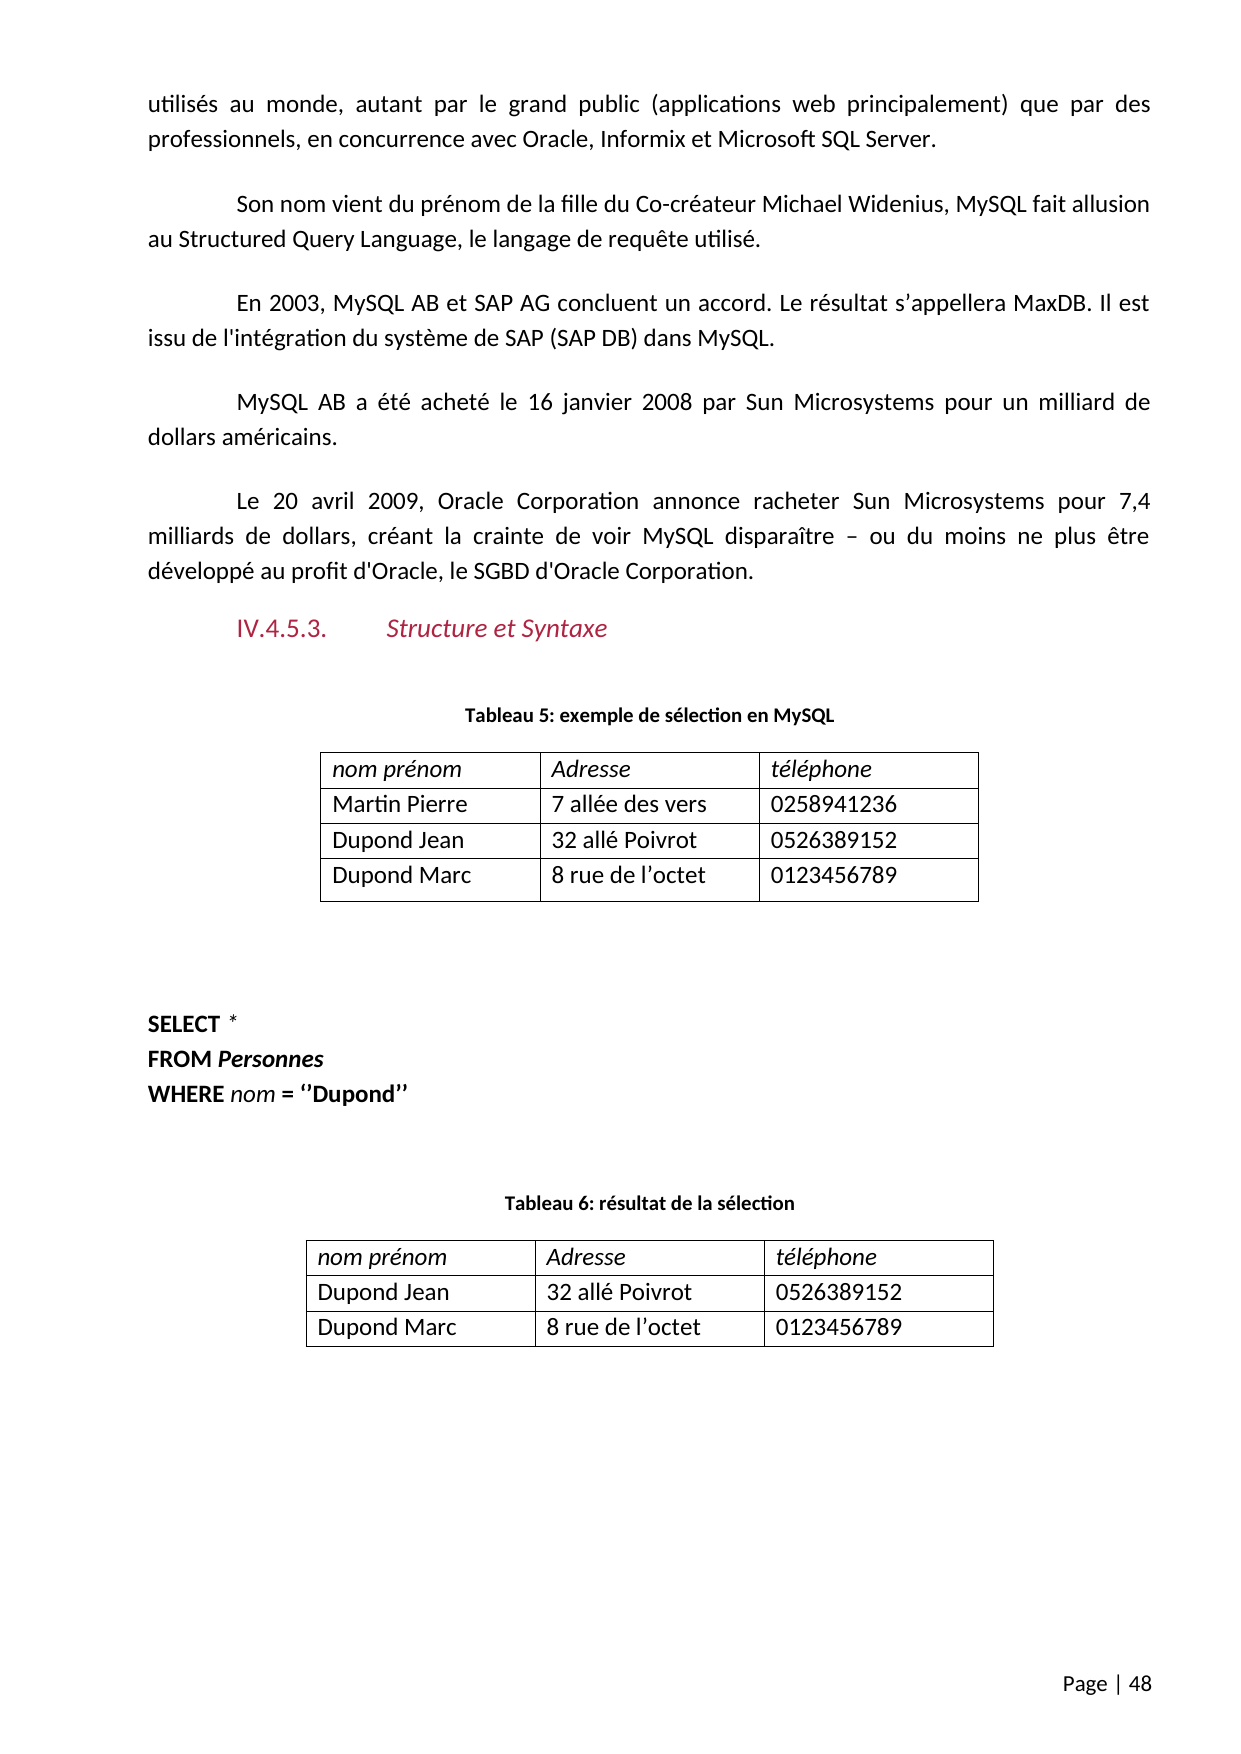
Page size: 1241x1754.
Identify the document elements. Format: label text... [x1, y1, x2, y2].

table_header nom prénom [307, 1241, 535, 1275]
table_cell 8 rue de l’octet [536, 1312, 764, 1346]
table_cell 0123456789 [765, 1312, 993, 1346]
table_cell 0123456789 [760, 859, 978, 901]
table_header téléphone [760, 753, 978, 787]
table_cell Martin Pierre [321, 789, 540, 823]
table_cell Dupond Marc [307, 1312, 535, 1346]
text MySQL AB a été acheté le 16 janvier 2008 par Sun Microsystems pour un milliard de dollars américains. [148, 386, 1152, 452]
table_cell Dupond Marc [321, 859, 540, 901]
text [148, 89, 1152, 154]
table_cell 7 allée des vers [541, 789, 759, 823]
table_cell 32 allé Poivrot [536, 1276, 764, 1311]
table_cell 32 allé Poivrot [541, 824, 759, 858]
text En 2003, MySQL AB et SAP AG concluent un accord. Le résultat s’appellera MaxDB. Il est issu de l'intégration du système de SAP (SAP DB) dans MySQL. [148, 287, 1152, 352]
text FROM Personnes [148, 1043, 1152, 1073]
table_cell 0258941236 [760, 789, 978, 823]
table_cell Dupond Jean [321, 824, 540, 858]
table_cell 8 rue de l’octet [541, 859, 759, 901]
text SELECT * [148, 1008, 1152, 1038]
text Son nom vient du prénom de la fille du Co-créateur Michael Widenius, MySQL fait allusion au Structured Query Language, le langage de requête utilisé. [148, 188, 1152, 253]
table_header téléphone [765, 1241, 993, 1275]
table_cell 0526389152 [760, 824, 978, 858]
table_cell 0526389152 [765, 1276, 993, 1311]
subtitle Structure et Syntaxe [236, 611, 1152, 644]
text WHERE nom = ‘’Dupond’’ [148, 1078, 1152, 1108]
table_cell Dupond Jean [307, 1276, 535, 1311]
text Le 20 avril 2009, Oracle Corporation annonce racheter Sun Microsystems pour 7,4 milliards de dollars, créant la crainte de voir MySQL disparaître – ou du moins ne plus être développé au profit d'Oracle, le SGBD d'Oracle Corporation. [148, 485, 1152, 586]
table_header Adresse [536, 1241, 764, 1275]
table_header nom prénom [321, 753, 540, 787]
table_header Adresse [541, 753, 759, 787]
